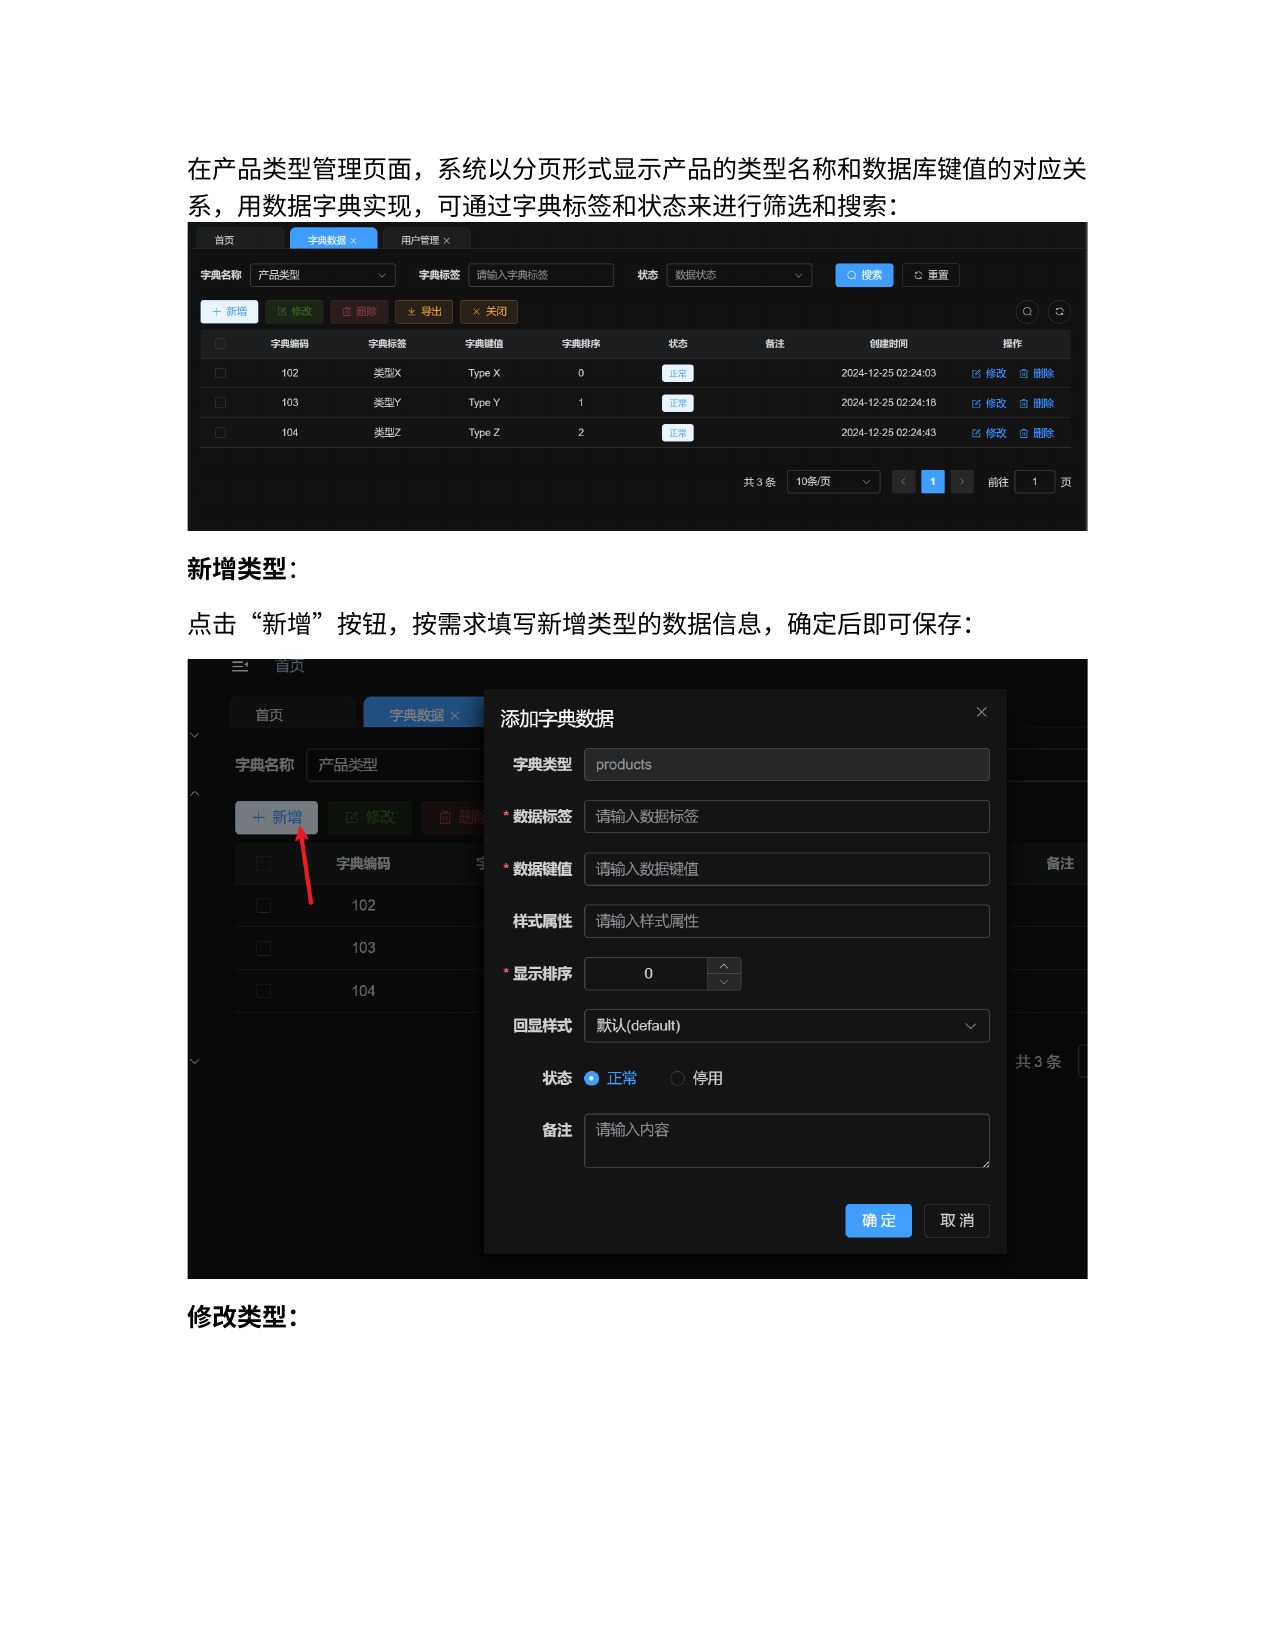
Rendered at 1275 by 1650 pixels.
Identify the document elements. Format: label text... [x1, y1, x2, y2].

picture [187, 222, 1088, 531]
picture [187, 659, 1088, 1279]
text 修改类型： [187, 1297, 1087, 1333]
text 在产品类型管理页面，系统以分页形式显示产品的类型名称和数据库键值的对应关系，用数据字典实现，可通过字典标签和状态来进行筛选和搜索： [187, 150, 1087, 222]
text 点击“新增”按钮，按需求填写新增类型的数据信息，确定后即可保存： [187, 604, 1087, 641]
text 新增类型： [187, 549, 1087, 586]
